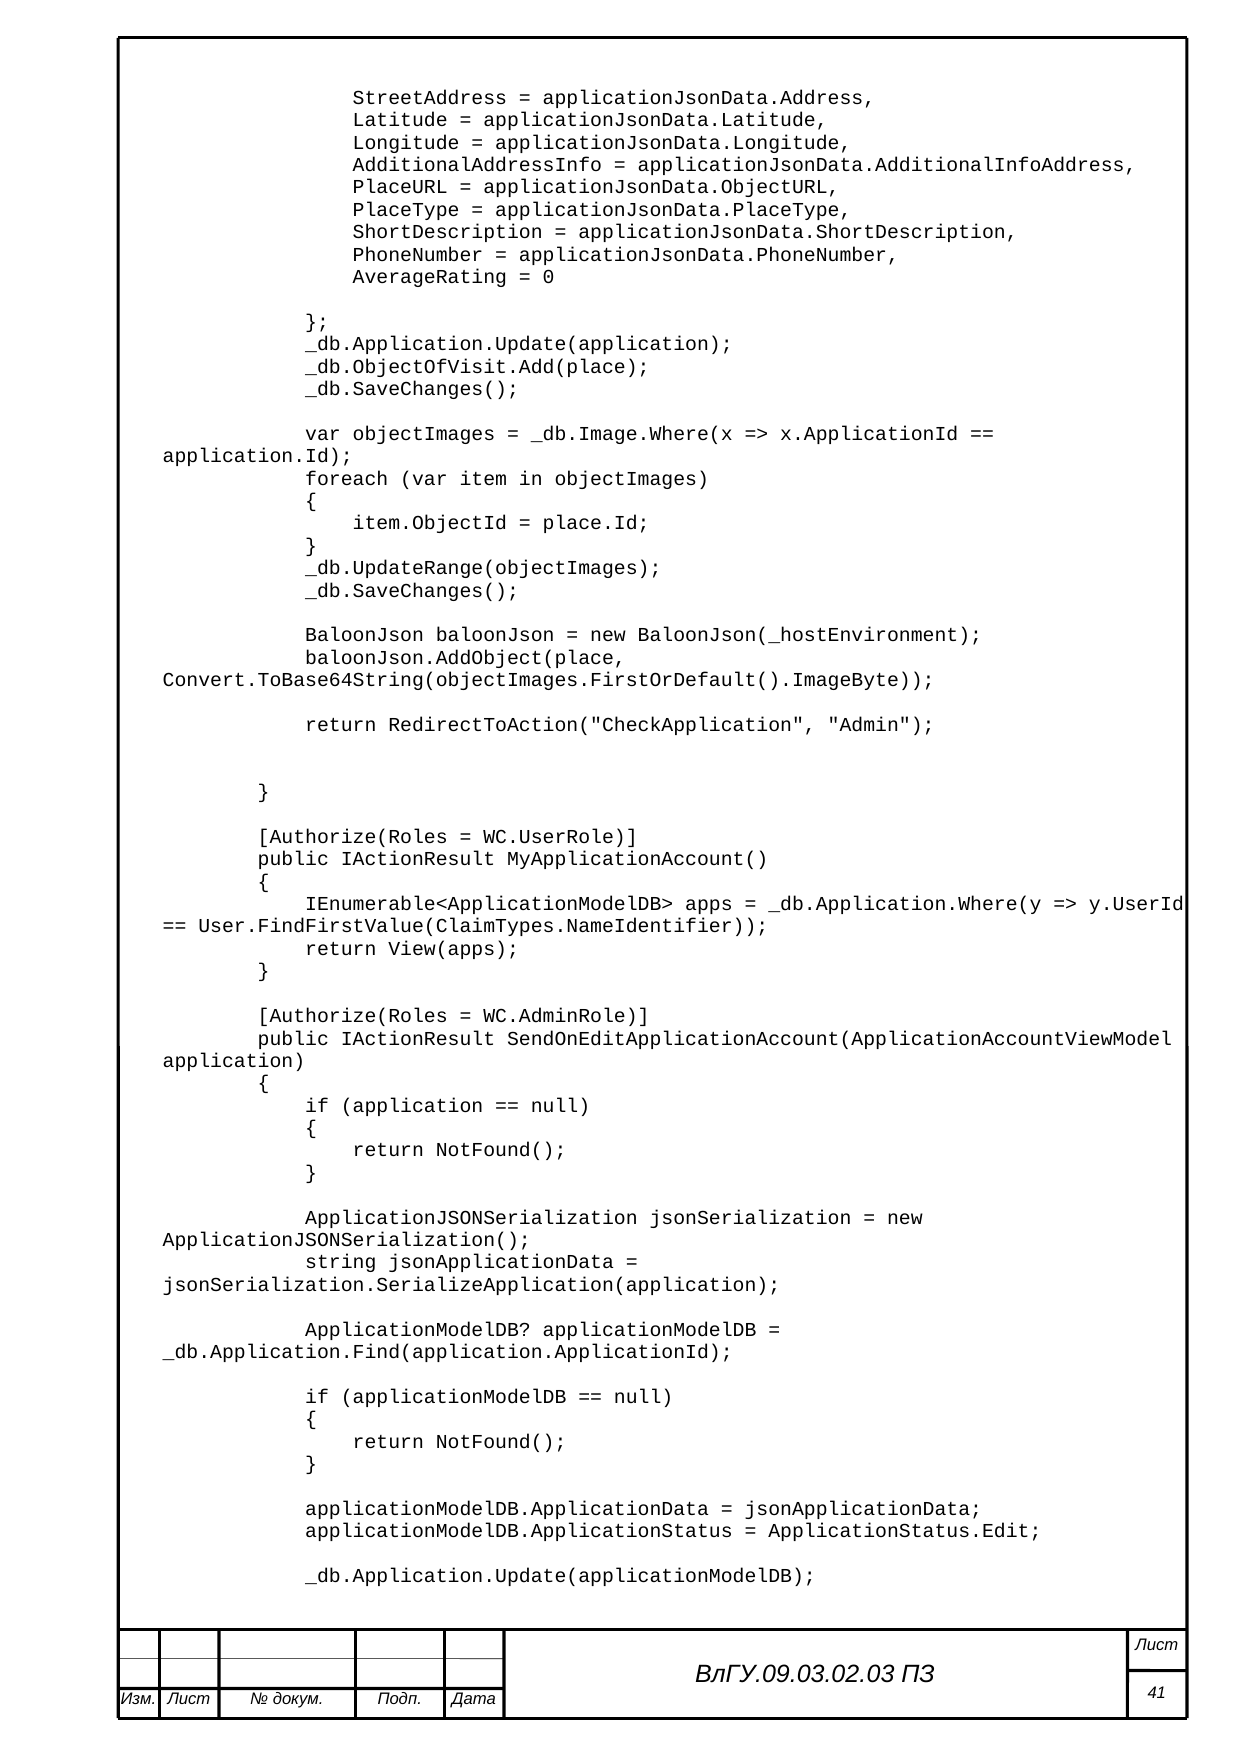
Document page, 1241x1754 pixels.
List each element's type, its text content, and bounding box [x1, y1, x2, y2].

text ApplicationJSONSerialization jsonSerialization = new ApplicationJSONSerialization(); [162, 1208, 1194, 1252]
text [Authorize(Roles = WC.AdminRole)] [162, 1006, 1194, 1028]
text } [162, 961, 1194, 984]
text return NotFound(); [162, 1140, 1194, 1163]
text _db.ObjectOfVisit.Add(place); [162, 357, 1194, 379]
text Longitude = applicationJsonData.Longitude, [162, 133, 1194, 155]
text Latitude = applicationJsonData.Latitude, [162, 110, 1194, 133]
text AdditionalAddressInfo = applicationJsonData.AdditionalInfoAddress, [162, 155, 1194, 177]
text } [162, 1163, 1194, 1185]
text applicationModelDB.ApplicationData = jsonApplicationData; [162, 1499, 1194, 1521]
text if (application == null) [162, 1096, 1194, 1118]
text BaloonJson baloonJson = new BaloonJson(_hostEnvironment); [162, 625, 1194, 648]
text PlaceURL = applicationJsonData.ObjectURL, [162, 177, 1194, 200]
text { [162, 1118, 1194, 1140]
text } [162, 1454, 1194, 1476]
text applicationModelDB.ApplicationStatus = ApplicationStatus.Edit; [162, 1521, 1194, 1543]
text PhoneNumber = applicationJsonData.PhoneNumber, [162, 244, 1194, 267]
text _db.SaveChanges(); [162, 581, 1194, 603]
text [Authorize(Roles = WC.UserRole)] [162, 827, 1194, 849]
text string jsonApplicationData = jsonSerialization.SerializeApplication(application); [162, 1252, 1194, 1297]
text item.ObjectId = place.Id; [162, 513, 1194, 536]
text return View(apps); [162, 939, 1194, 961]
text { [162, 491, 1194, 513]
text IEnumerable<ApplicationModelDB> apps = _db.Application.Where(y => y.UserId == User.FindFirstValue(ClaimTypes.NameIdentifier)); [162, 894, 1194, 939]
text ApplicationModelDB? applicationModelDB = _db.Application.Find(application.ApplicationId); [162, 1319, 1194, 1364]
text _db.UpdateRange(objectImages); [162, 558, 1194, 581]
text _db.Application.Update(application); [162, 334, 1194, 357]
text public IActionResult MyApplicationAccount() [162, 849, 1194, 872]
text foreach (var item in objectImages) [162, 468, 1194, 491]
text _db.SaveChanges(); [162, 379, 1194, 401]
text StreetAddress = applicationJsonData.Address, [162, 88, 1194, 110]
text { [162, 1073, 1194, 1096]
text } [162, 536, 1194, 558]
text { [162, 872, 1194, 894]
text if (applicationModelDB == null) [162, 1387, 1194, 1409]
text AverageRating = 0 [162, 267, 1194, 289]
text } [162, 782, 1194, 804]
text ShortDescription = applicationJsonData.ShortDescription, [162, 222, 1194, 244]
text PlaceType = applicationJsonData.PlaceType, [162, 200, 1194, 222]
text { [162, 1409, 1194, 1432]
text return RedirectToAction("CheckApplication", "Admin"); [162, 715, 1194, 737]
text _db.Application.Update(applicationModelDB); [162, 1566, 1194, 1588]
text baloonJson.AddObject(place, Convert.ToBase64String(objectImages.FirstOrDefault().ImageByte)); [162, 648, 1194, 692]
text }; [162, 312, 1194, 334]
text var objectImages = _db.Image.Where(x => x.ApplicationId == application.Id); [162, 424, 1194, 468]
text return NotFound(); [162, 1432, 1194, 1454]
text public IActionResult SendOnEditApplicationAccount(ApplicationAccountViewModel application) [162, 1028, 1194, 1073]
